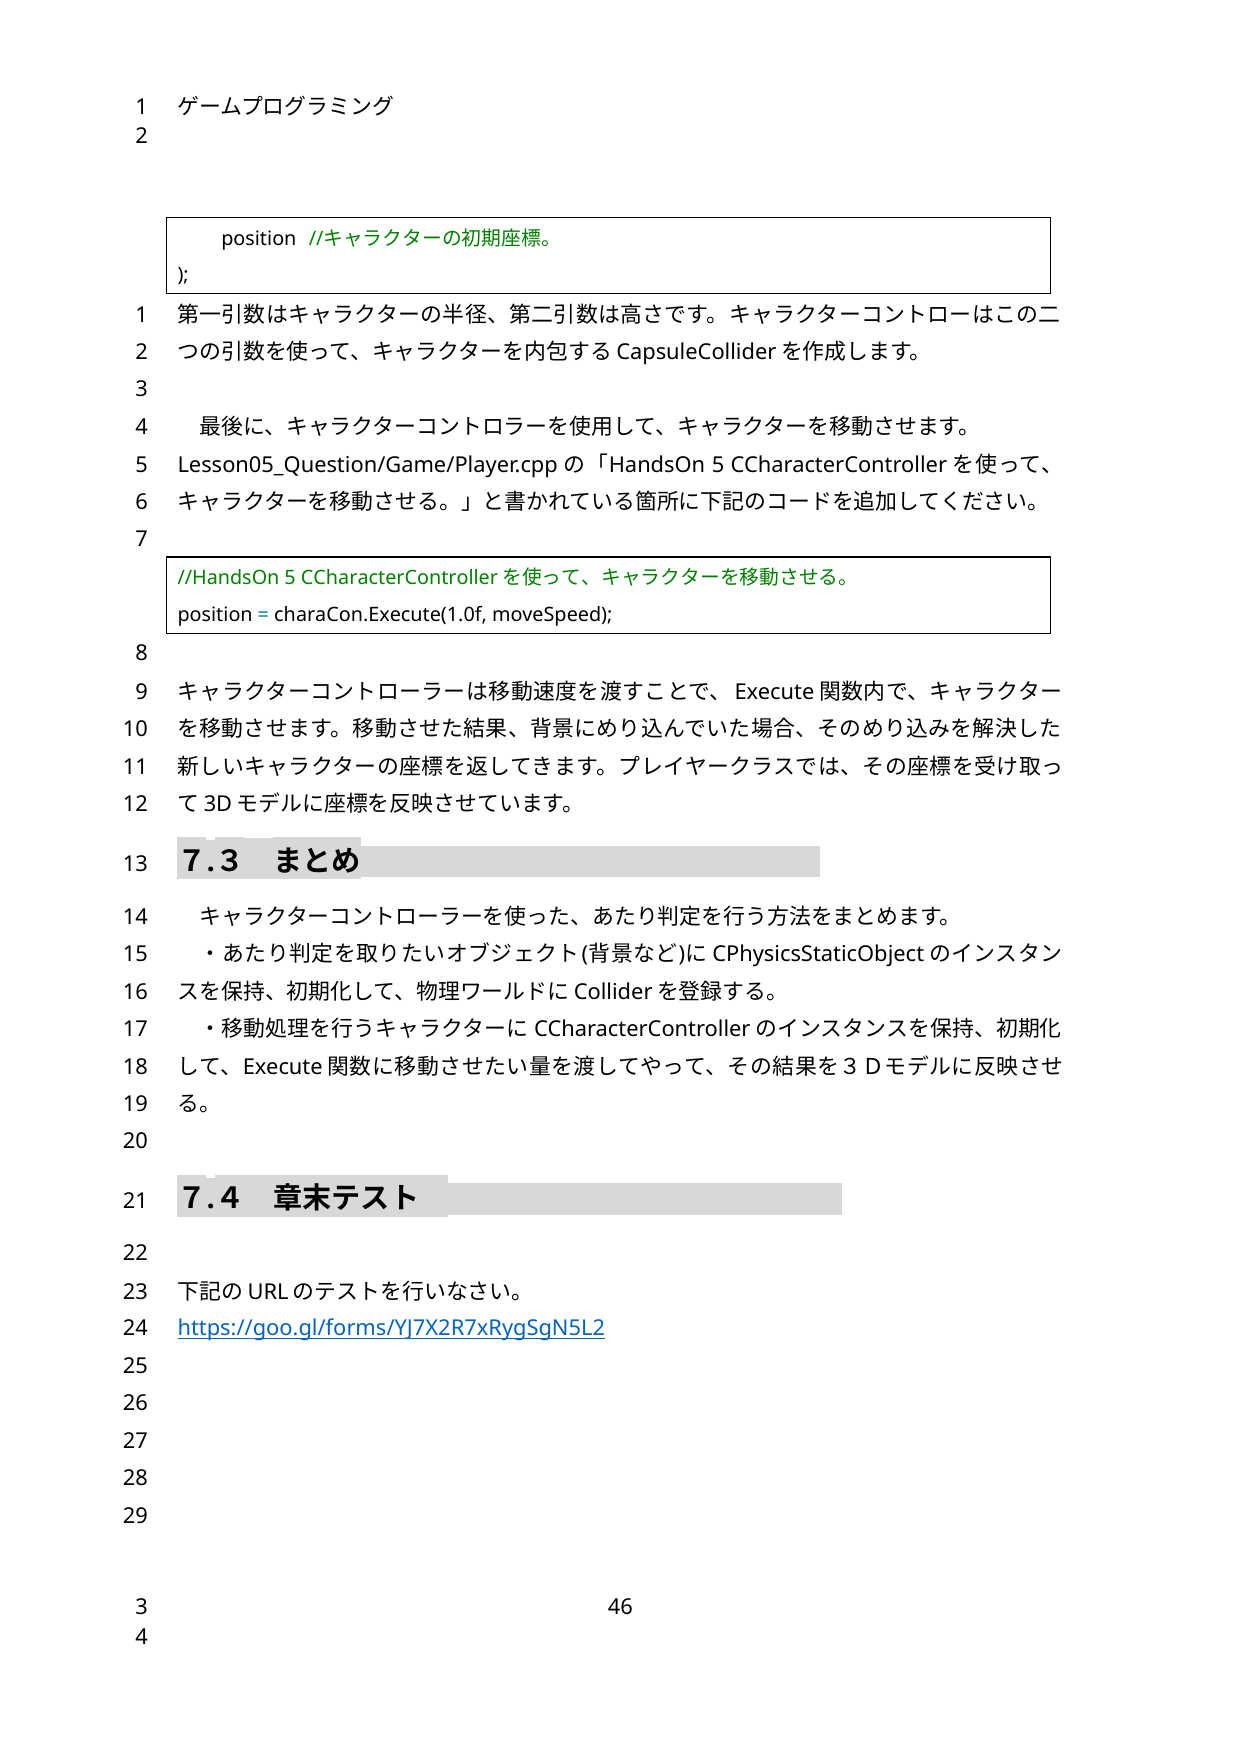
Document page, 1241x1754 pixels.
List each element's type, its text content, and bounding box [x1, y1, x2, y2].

text 最後に、キャラクターコントロラーを使用して、キャラクターを移動させます。 [177, 406, 1063, 444]
text ・移動処理を行うキャラクターにCCharacterControllerのインスタンスを保持、初期化して、Execute関数に移動させたい量を渡してやって、その結果を３Ｄモデルに反映させる。 [177, 1008, 1063, 1121]
text Lesson05_Question/Game/Player.cppの「HandsOn 5 CCharacterControllerを使って、キャラクターを移動させる。」と書かれている箇所に下記のコードを追加してください。 [177, 444, 1063, 519]
text ・あたり判定を取りたいオブジェクト(背景など)にCPhysicsStaticObjectのインスタンスを保持、初期化して、物理ワールドにColliderを登録する。 [177, 933, 1063, 1008]
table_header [167, 218, 1050, 293]
subtitle ７.３ まとめ [177, 821, 1063, 896]
text 下記のURLのテストを行いなさい。 [177, 1271, 1063, 1308]
subtitle ７.４ 章末テスト [177, 1158, 1063, 1233]
text https://goo.gl/forms/YJ7X2R7xRygSgN5L2 [177, 1308, 1063, 1346]
text キャラクターコントローラーを使った、あたり判定を行う方法をまとめます。 [177, 896, 1063, 933]
text 第一引数はキャラクターの半径、第二引数は高さです。キャラクターコントローはこの二つの引数を使って、キャラクターを内包するCapsuleColliderを作成します。 [177, 294, 1063, 369]
table_header //HandsOn 5 CCharacterControllerを使って、キャラクターを移動させる。 position = charaCon.Execute(1.0f, moveSpeed); [167, 558, 1050, 632]
text キャラクターコントローラーは移動速度を渡すことで、Execute関数内で、キャラクターを移動させます。移動させた結果、背景にめり込んでいた場合、そのめり込みを解決した新しいキャラクターの座標を返してきます。プレイヤークラスでは、その座標を受け取って3Dモデルに座標を反映させています。 [177, 671, 1063, 821]
